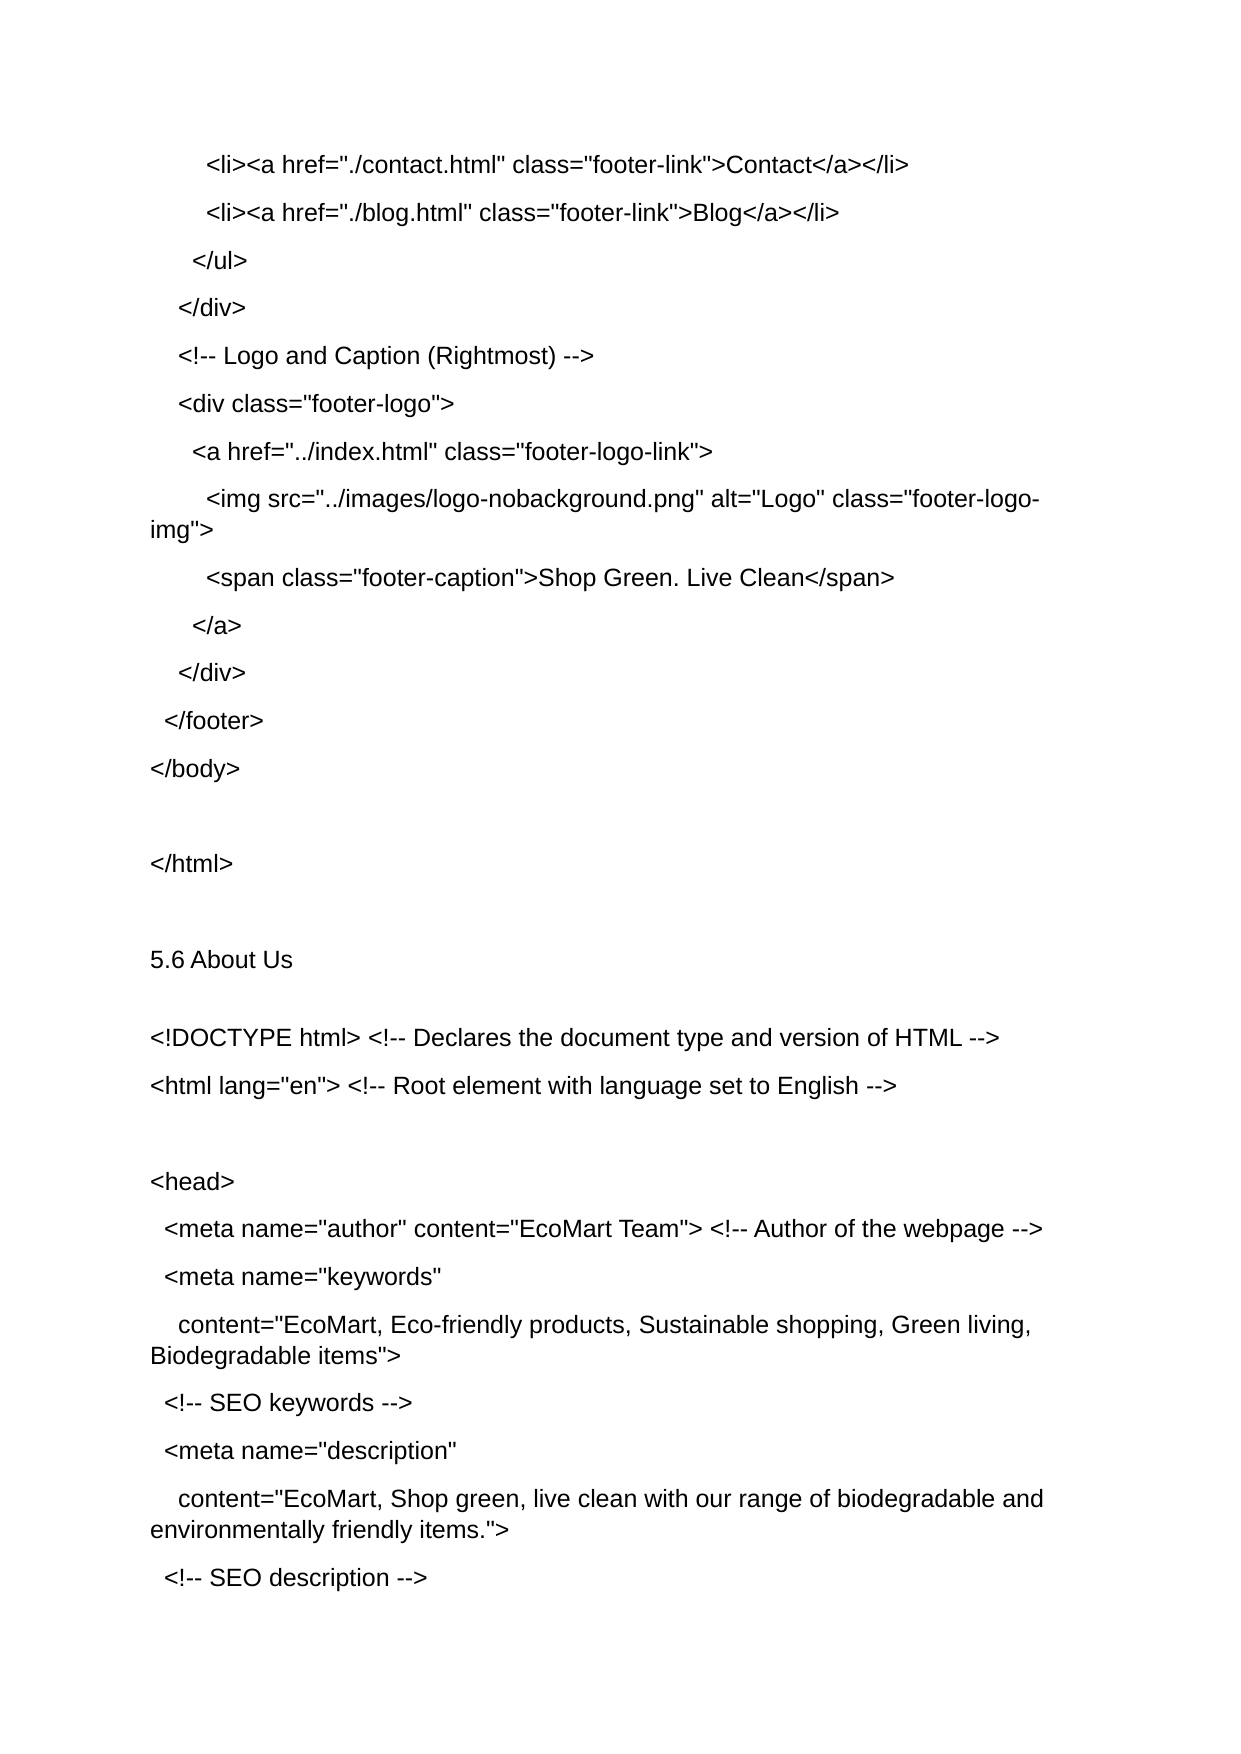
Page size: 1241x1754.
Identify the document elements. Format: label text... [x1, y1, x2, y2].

text <li><a href="./contact.html" class="footer-link">Contact</a></li> [150, 150, 1090, 179]
text <span class="footer-caption">Shop Green. Live Clean</span> [150, 563, 1090, 592]
text </a> [150, 611, 1090, 639]
text </body> [150, 754, 1090, 782]
text <a href="../index.html" class="footer-logo-link"> [150, 436, 1090, 465]
text content="EcoMart, Shop green, live clean with our range of biodegradable and environmentally friendly items."> [150, 1484, 1090, 1543]
text </div> [150, 293, 1090, 322]
text </div> [150, 658, 1090, 687]
text </html> [150, 849, 1090, 878]
text <html lang="en"> <!-- Root element with language set to English --> [150, 1071, 1090, 1100]
text <!-- Logo and Caption (Rightmost) --> [150, 341, 1090, 370]
text content="EcoMart, Eco-friendly products, Sustainable shopping, Green living, Biodegradable items"> [150, 1309, 1090, 1369]
text </ul> [150, 246, 1090, 274]
text <meta name="description" [150, 1436, 1090, 1465]
text <head> [150, 1166, 1090, 1195]
subtitle 5.6 About Us [150, 944, 1090, 973]
text <meta name="keywords" [150, 1262, 1090, 1291]
text <!DOCTYPE html> <!-- Declares the document type and version of HTML --> [150, 1023, 1090, 1052]
text <!-- SEO description --> [150, 1562, 1090, 1591]
text <img src="../images/logo-nobackground.png" alt="Logo" class="footer-logo-img"> [150, 484, 1090, 544]
text </footer> [150, 706, 1090, 735]
text <div class="footer-logo"> [150, 389, 1090, 417]
text <li><a href="./blog.html" class="footer-link">Blog</a></li> [150, 198, 1090, 227]
text <meta name="author" content="EcoMart Team"> <!-- Author of the webpage --> [150, 1214, 1090, 1243]
text <!-- SEO keywords --> [150, 1388, 1090, 1417]
